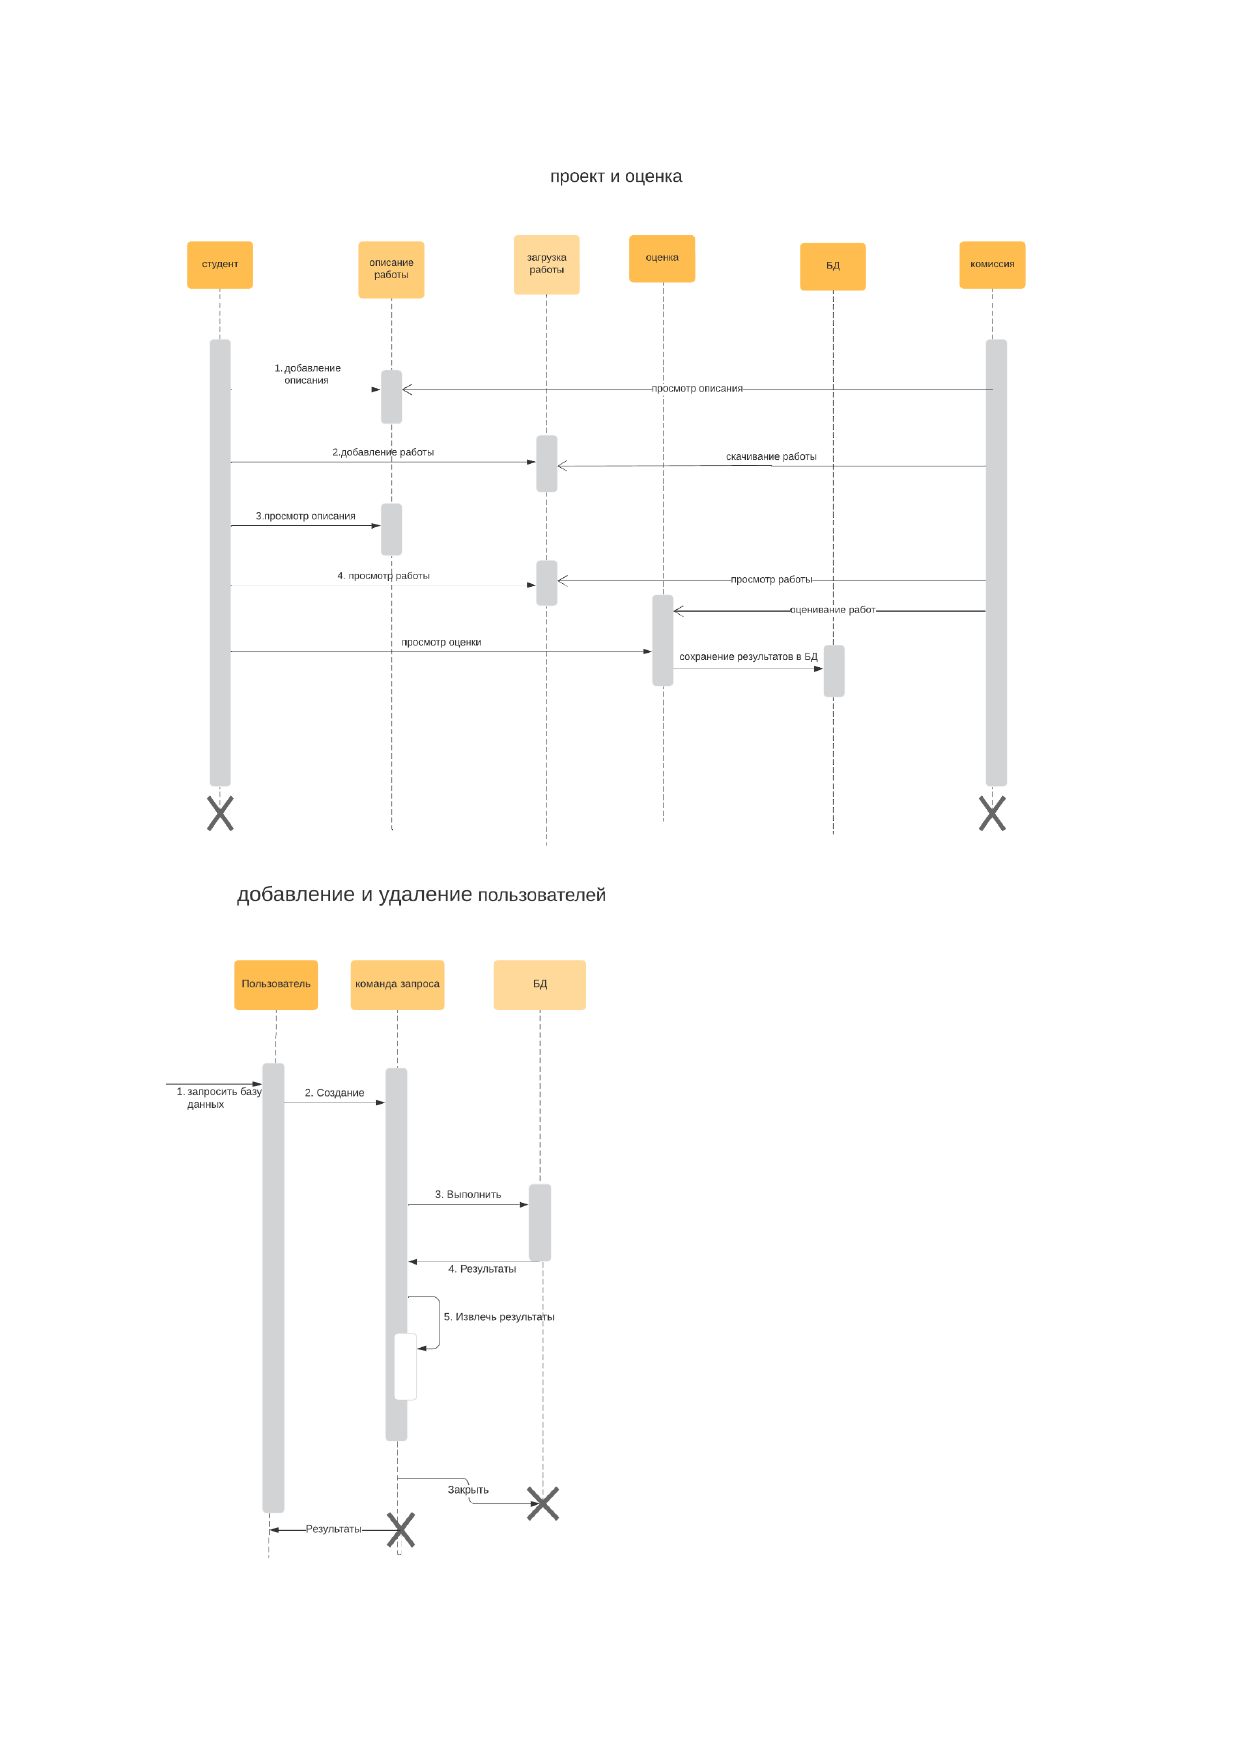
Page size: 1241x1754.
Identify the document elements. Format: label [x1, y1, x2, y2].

picture [150, 150, 1053, 1578]
